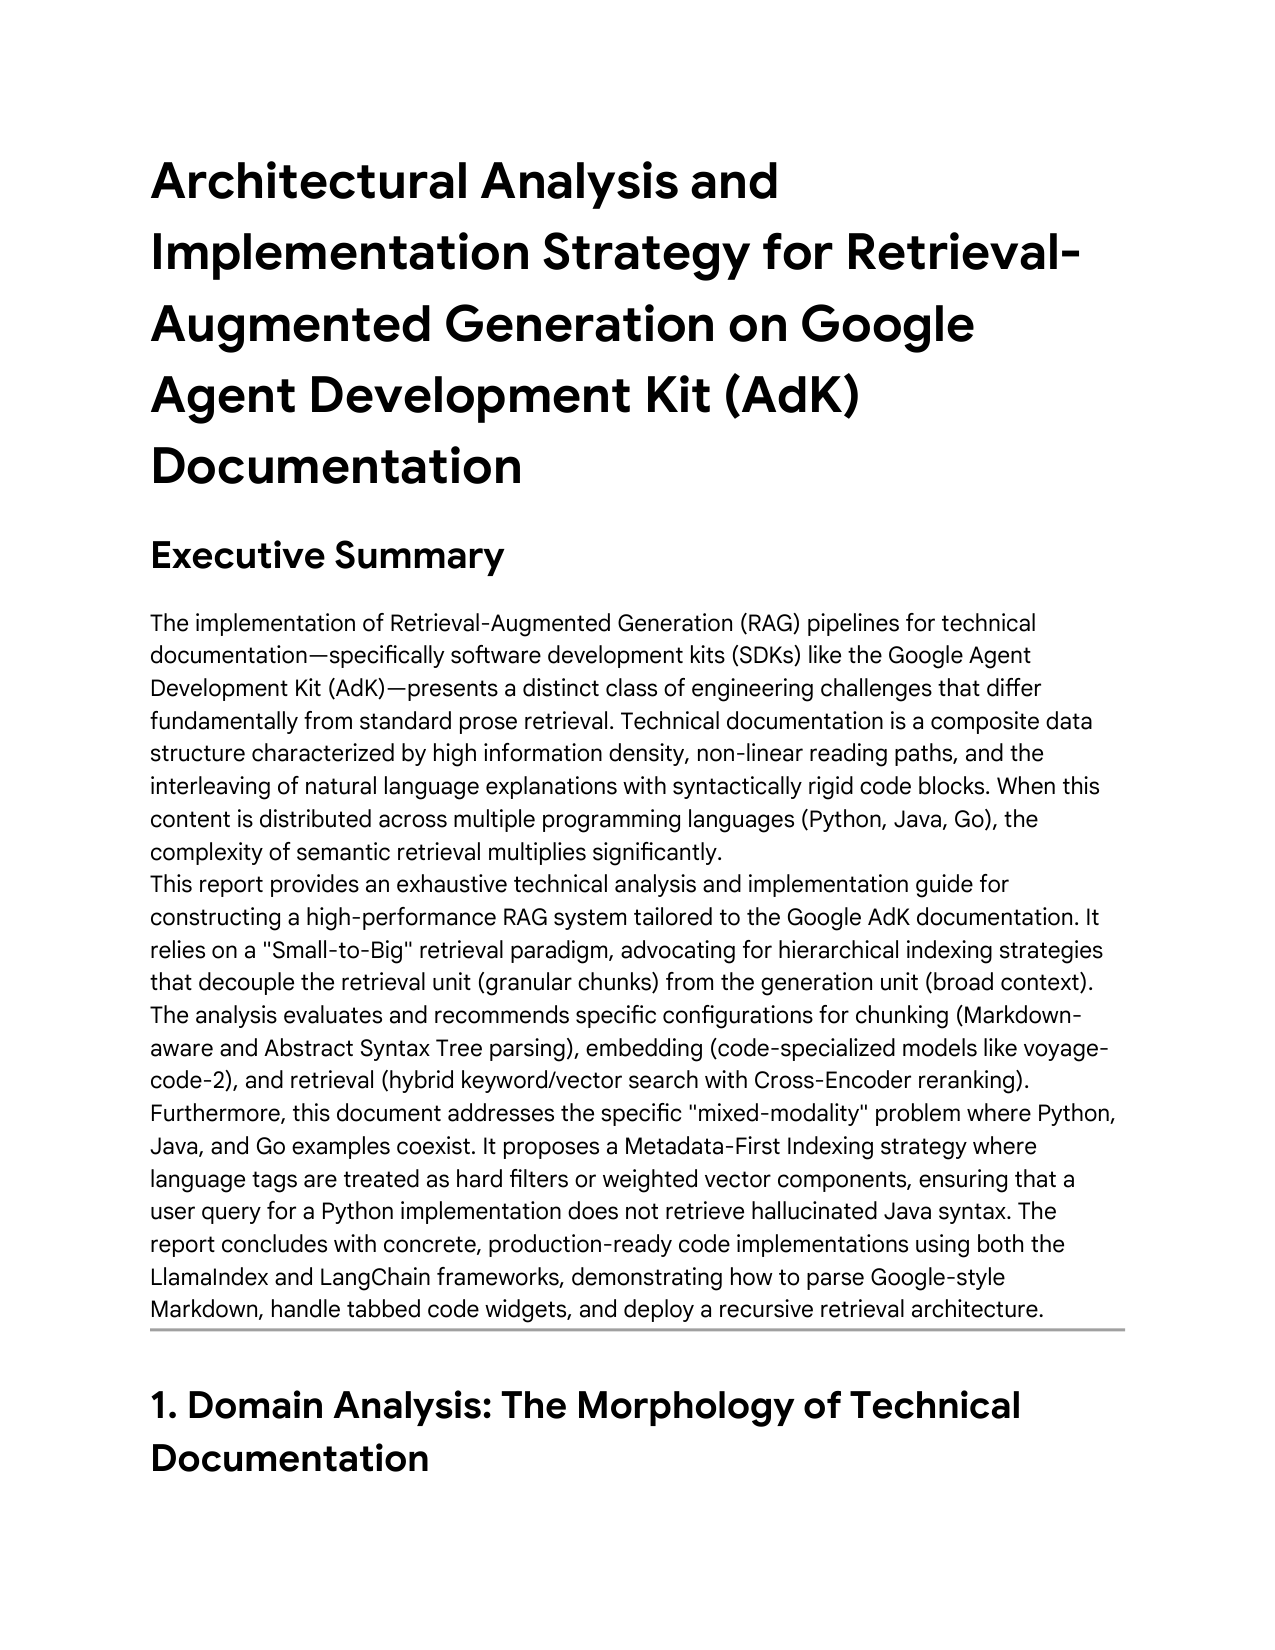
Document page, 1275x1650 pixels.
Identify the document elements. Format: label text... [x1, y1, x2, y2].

text This report provides an exhaustive technical analysis and implementation guide for constructing a high-performance RAG system tailored to the Google AdK documentation. It relies on a "Small-to-Big" retrieval paradigm, advocating for hierarchical indexing strategies that decouple the retrieval unit (granular chunks) from the generation unit (broad context). The analysis evaluates and recommends specific configurations for chunking (Markdown-aware and Abstract Syntax Tree parsing), embedding (code-specialized models like voyage-code-2), and retrieval (hybrid keyword/vector search with Cross-Encoder reranking). [150, 870, 1125, 1095]
subtitle Executive Summary [150, 532, 1125, 579]
subtitle Architectural Analysis and Implementation Strategy for Retrieval-Augmented Generation on Google Agent Development Kit (AdK) Documentation [150, 150, 1125, 498]
text Furthermore, this document addresses the specific "mixed-modality" problem where Python, Java, and Go examples coexist. It proposes a Metadata-First Indexing strategy where language tags are treated as hard filters or weighted vector components, ensuring that a user query for a Python implementation does not retrieve hallucinated Java syntax. The report concludes with concrete, production-ready code implementations using both the LlamaIndex and LangChain frameworks, demonstrating how to parse Google-style Markdown, handle tabbed code widgets, and deploy a recursive retrieval architecture. [150, 1099, 1125, 1324]
text The implementation of Retrieval-Augmented Generation (RAG) pipelines for technical documentation—specifically software development kits (SDKs) like the Google Agent Development Kit (AdK)—presents a distinct class of engineering challenges that differ fundamentally from standard prose retrieval. Technical documentation is a composite data structure characterized by high information density, non-linear reading paths, and the interleaving of natural language explanations with syntactically rigid code blocks. When this content is distributed across multiple programming languages (Python, Java, Go), the complexity of semantic retrieval multiplies significantly. [150, 609, 1125, 866]
subtitle 1. Domain Analysis: The Morphology of Technical Documentation [150, 1332, 1125, 1482]
